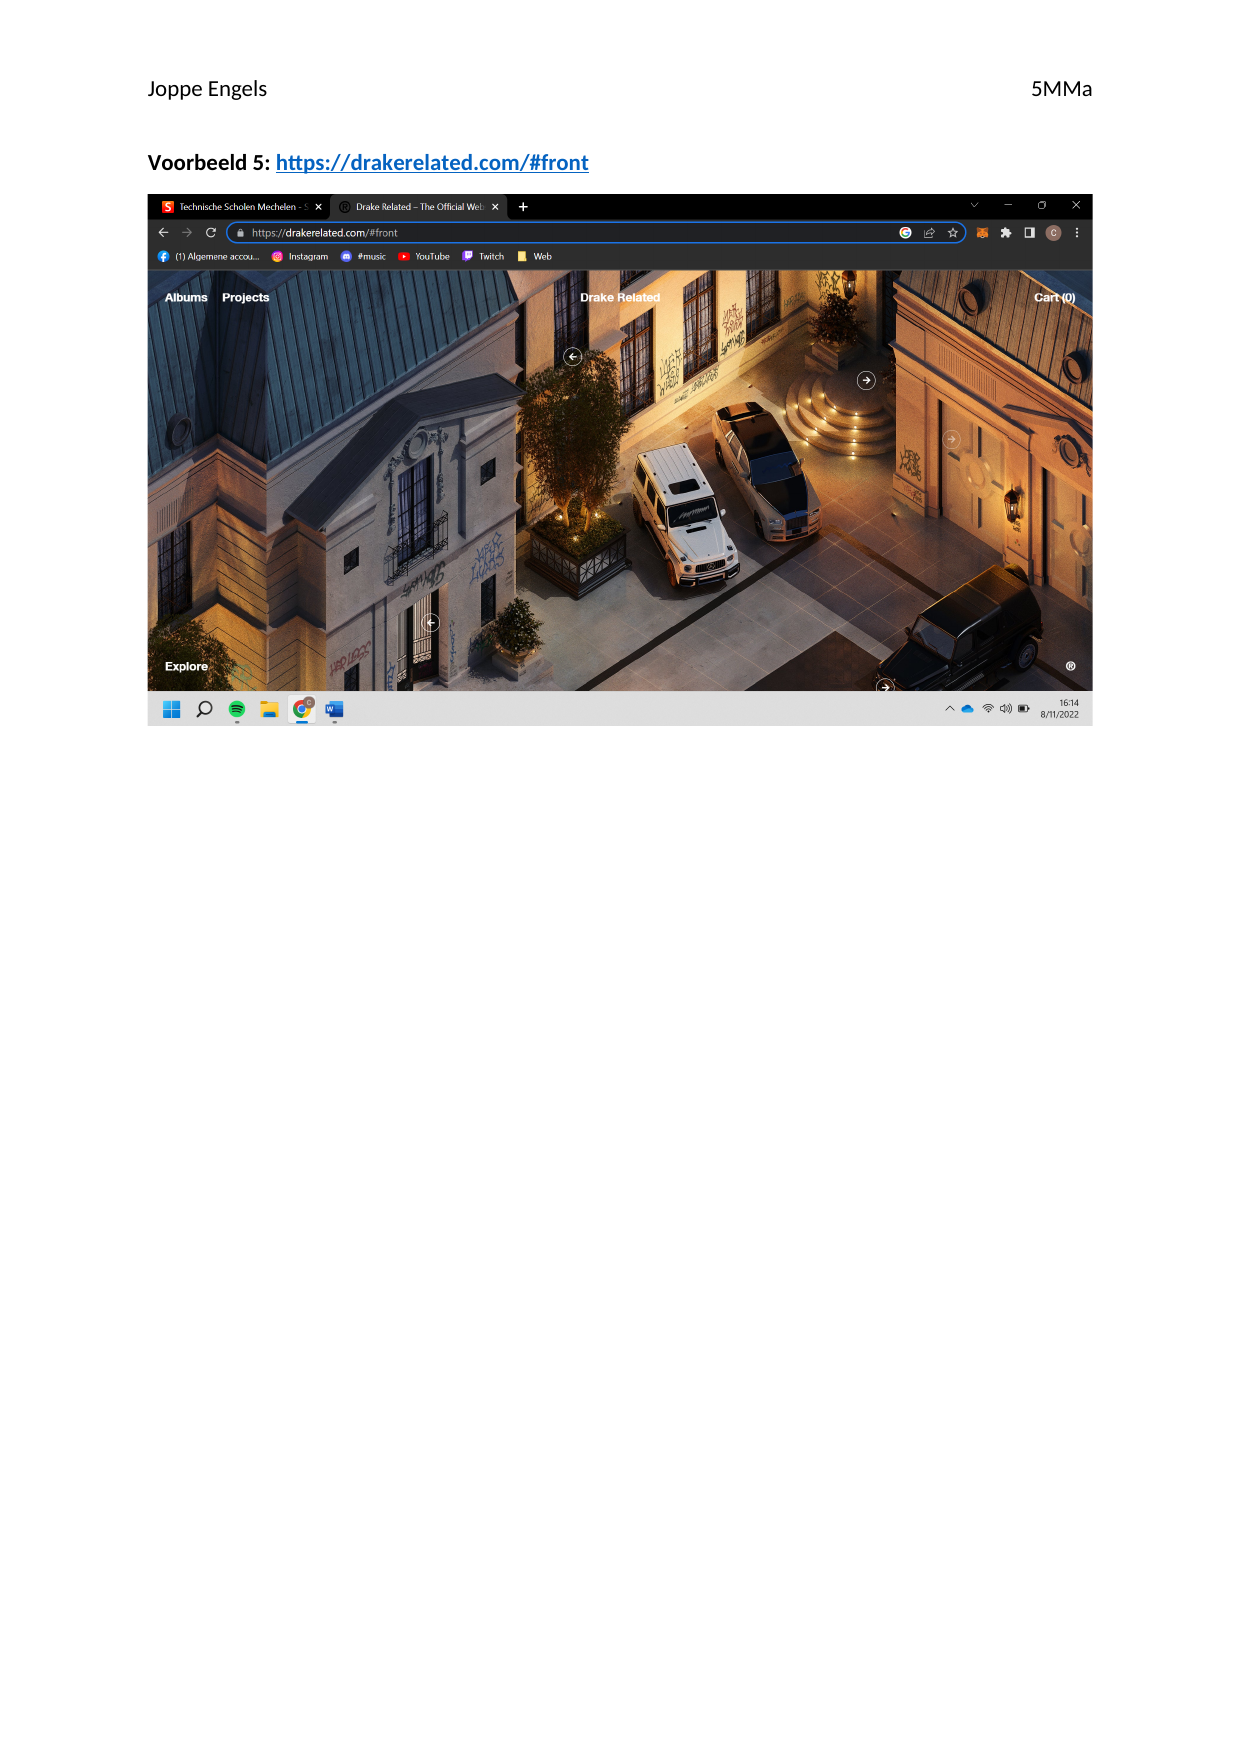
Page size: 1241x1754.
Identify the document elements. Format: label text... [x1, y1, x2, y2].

picture [147, 194, 1093, 726]
text Voorbeeld 5: https://drakerelated.com/#front [148, 148, 1093, 176]
